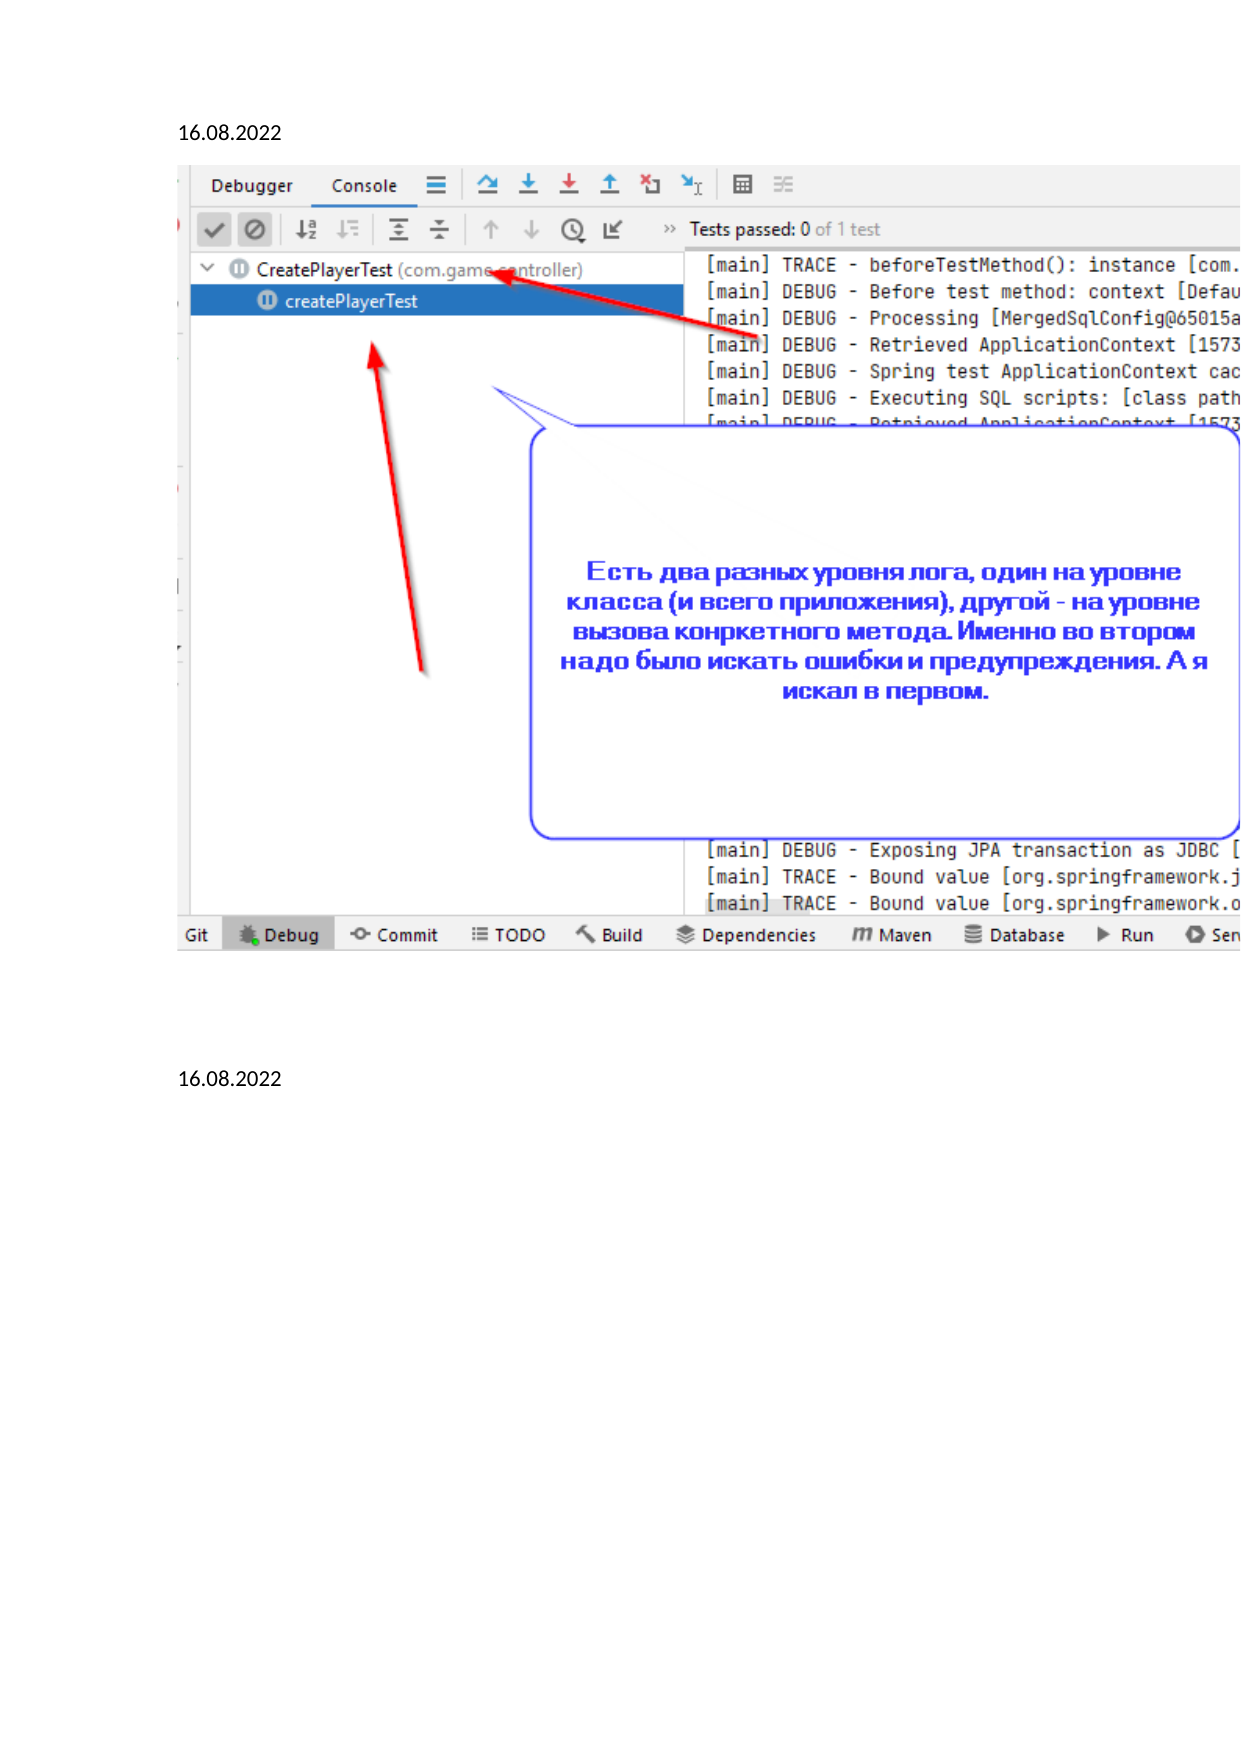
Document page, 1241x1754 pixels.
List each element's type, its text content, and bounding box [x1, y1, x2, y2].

picture [177, 165, 1241, 951]
text 16.08.2022 [177, 1064, 1152, 1092]
text 16.08.2022 [177, 118, 1152, 146]
